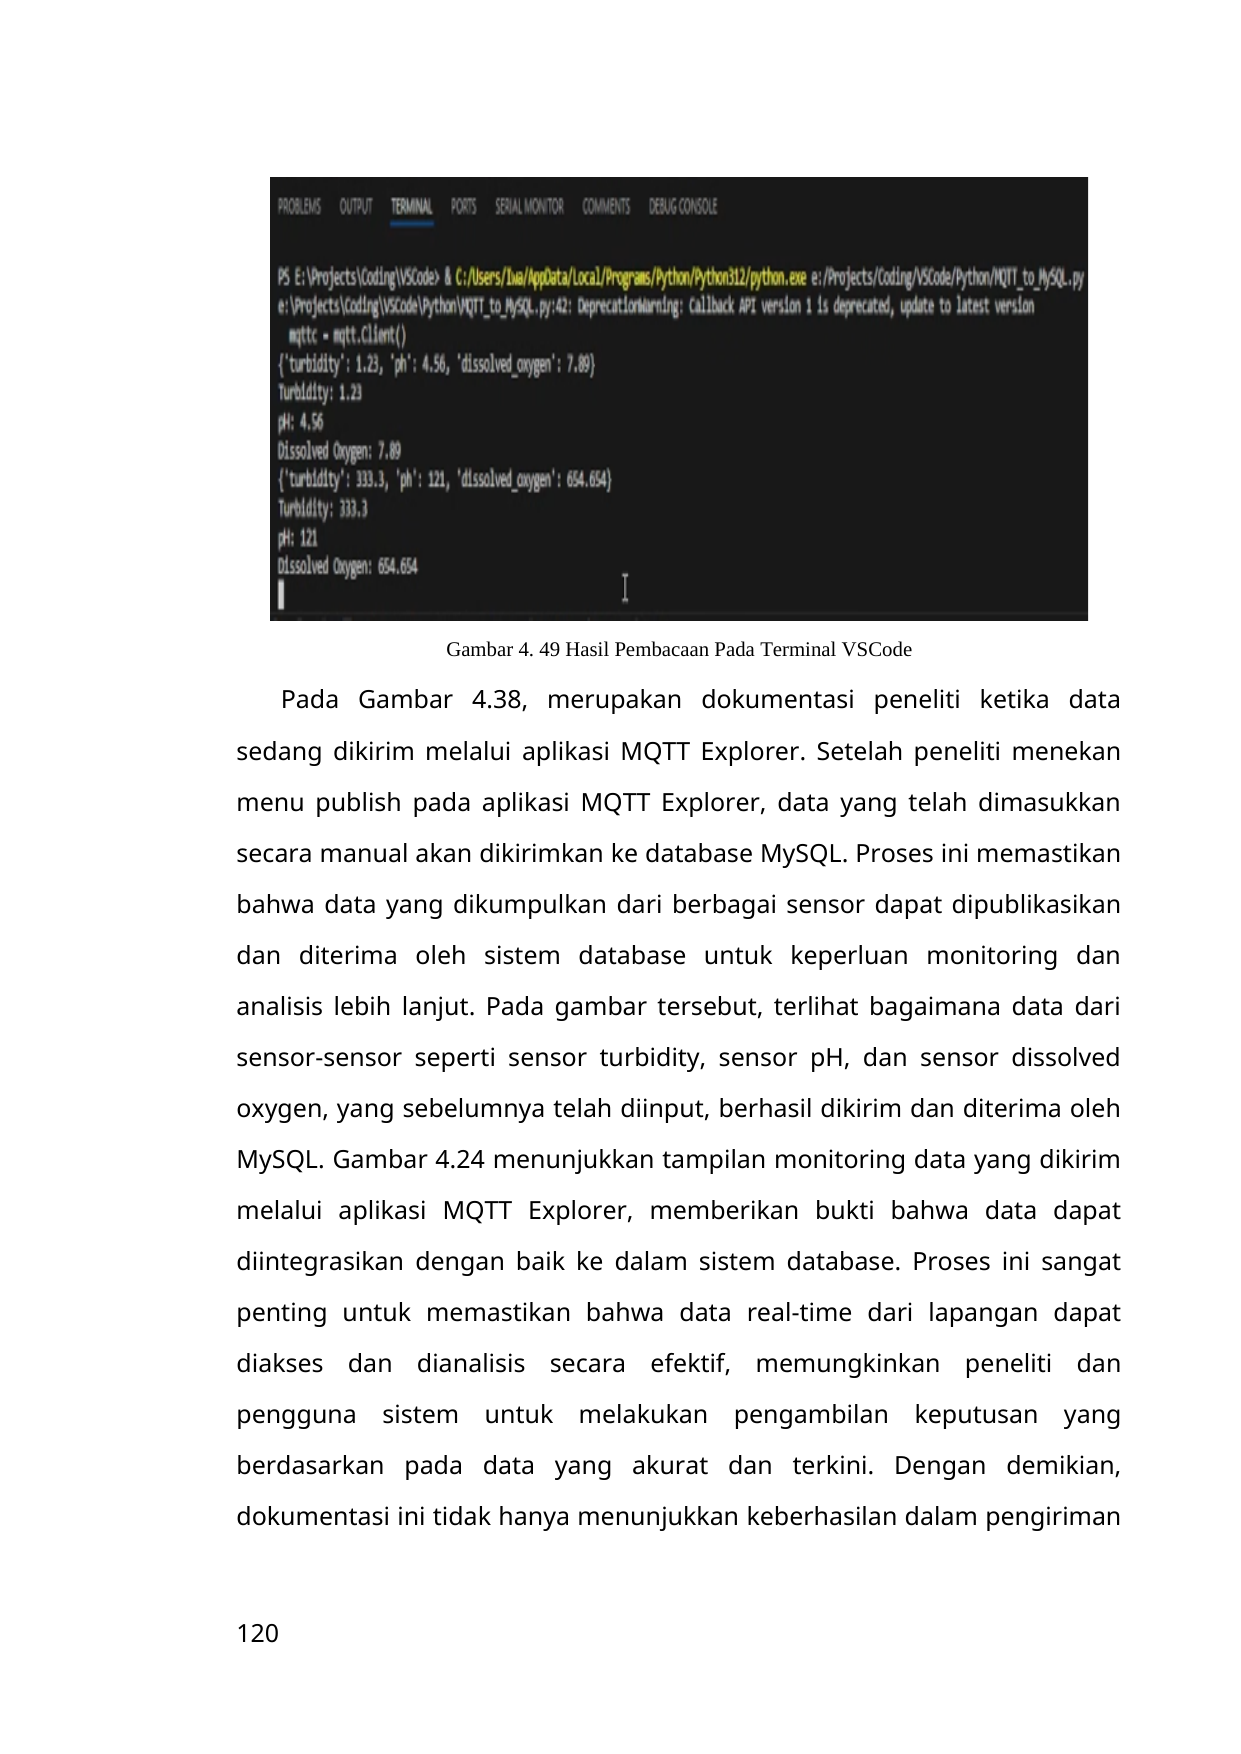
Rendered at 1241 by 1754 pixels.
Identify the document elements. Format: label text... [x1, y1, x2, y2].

text Gambar 4. 49 Hasil Pembacaan Pada Terminal VSCode [236, 637, 1122, 661]
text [236, 682, 1122, 1533]
picture [270, 177, 1089, 621]
